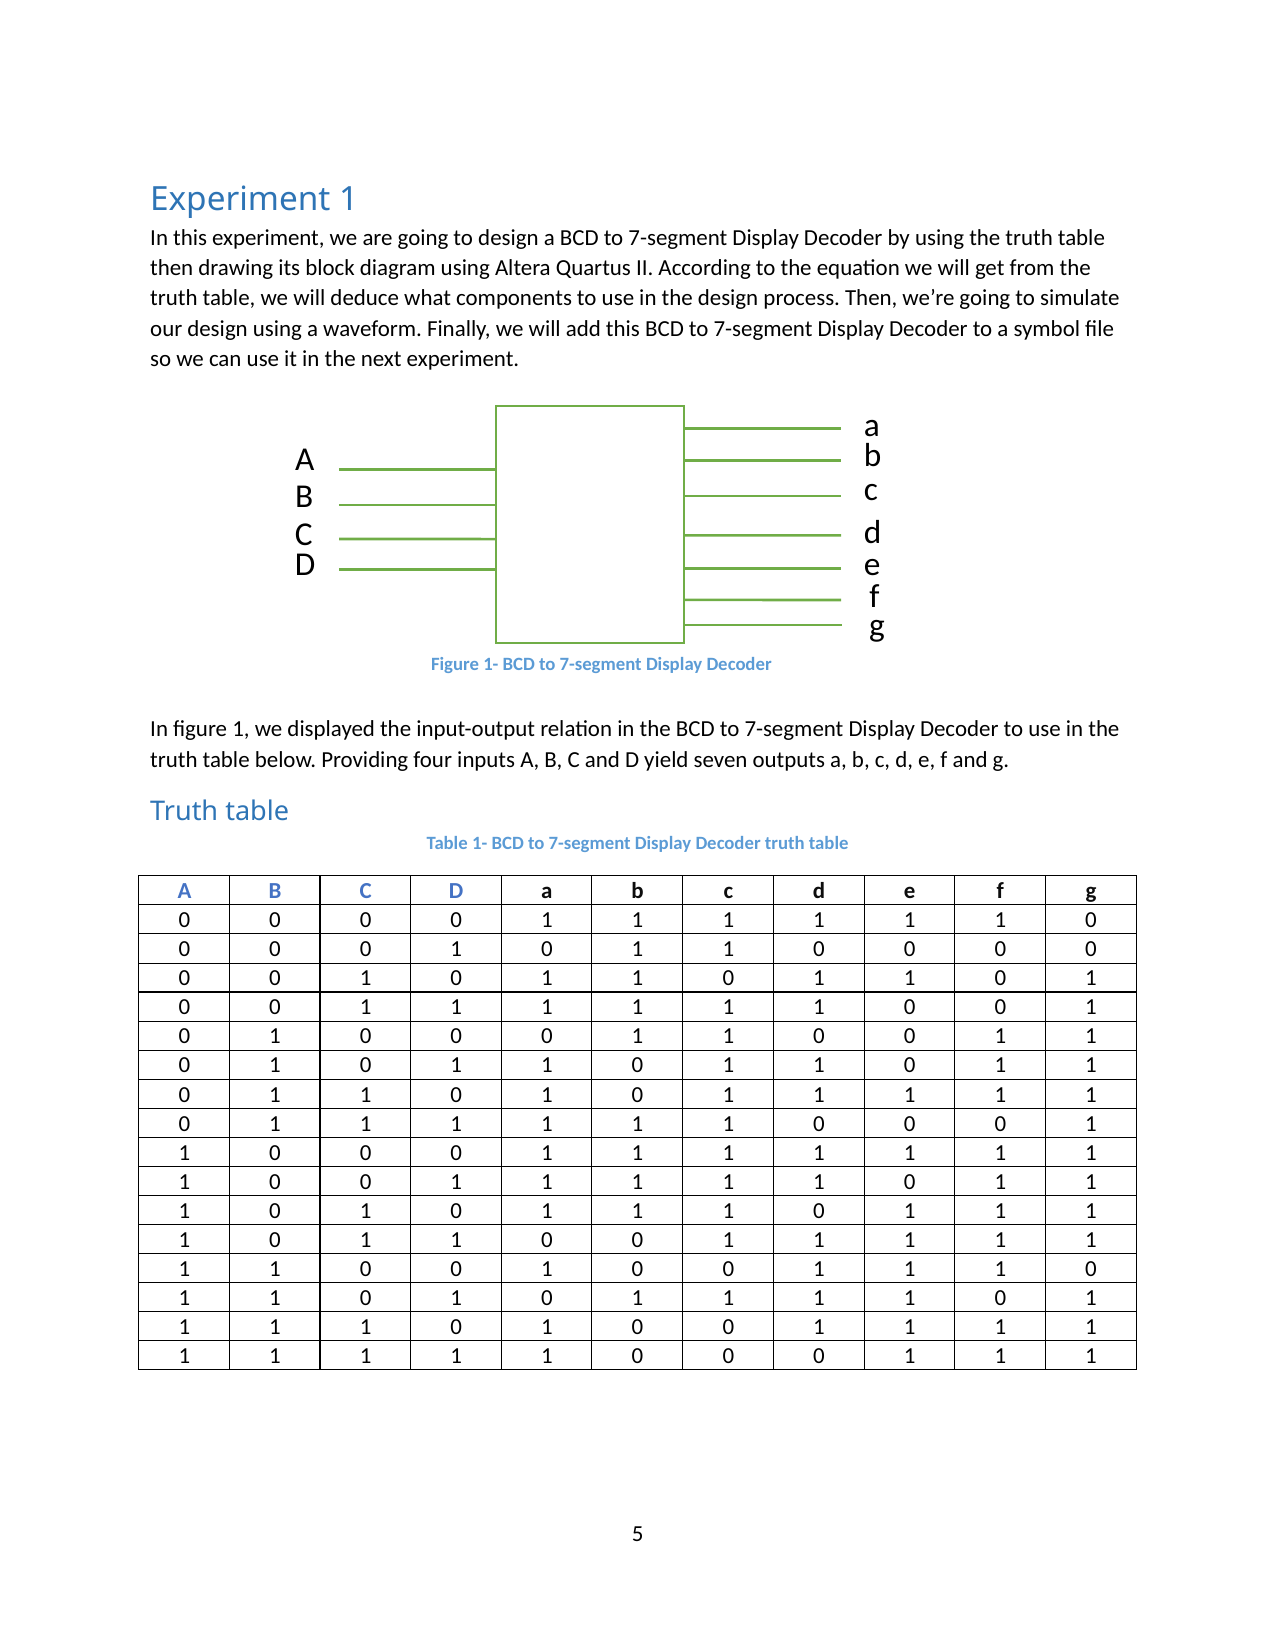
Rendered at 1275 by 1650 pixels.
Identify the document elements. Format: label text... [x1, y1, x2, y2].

table_cell 1 [230, 1080, 319, 1108]
table_cell 1 [592, 1283, 682, 1311]
table_cell 0 [230, 934, 319, 962]
table_cell 1 [502, 1254, 591, 1282]
table_cell 0 [865, 1167, 954, 1195]
table_cell 1 [774, 1080, 864, 1108]
table_cell 1 [139, 1167, 229, 1195]
table_cell 0 [1046, 1254, 1136, 1282]
table_cell 0 [139, 1109, 229, 1137]
table_cell 1 [683, 1167, 773, 1195]
text Table 1- BCD to 7-segment Display Decoder truth table [150, 831, 1125, 854]
table_cell 0 [955, 993, 1045, 1021]
table_cell 0 [139, 1022, 229, 1049]
table_cell 1 [774, 1051, 864, 1079]
table_cell 1 [411, 934, 501, 962]
table_cell 1 [321, 964, 410, 991]
table_cell 1 [502, 1196, 591, 1224]
table_cell 1 [774, 1312, 864, 1340]
table_cell 1 [1046, 964, 1136, 991]
table_cell 1 [139, 1196, 229, 1224]
table_cell 0 [230, 1138, 319, 1166]
table_cell 1 [230, 1312, 319, 1340]
table_cell 0 [502, 1022, 591, 1049]
table_cell 1 [502, 964, 591, 991]
table_cell 1 [230, 1051, 319, 1079]
table_cell 1 [1046, 1022, 1136, 1049]
table_cell 1 [1046, 1196, 1136, 1224]
table_cell 1 [321, 993, 410, 1021]
table_cell 1 [1046, 1283, 1136, 1311]
table_cell 0 [683, 1254, 773, 1282]
table_cell 1 [139, 1225, 229, 1253]
table_cell 0 [321, 1051, 410, 1079]
table_cell 0 [955, 1283, 1045, 1311]
table_cell 1 [955, 1167, 1045, 1195]
text In this experiment, we are going to design a BCD to 7-segment Display Decoder by using the truth table then drawing its block diagram using Altera Quartus II. According to the equation we will get from the truth table, we will deduce what components to use in the design process. Then, we’re going to simulate our design using a waveform. Finally, we will add this BCD to 7-segment Display Decoder to a symbol file so we can use it in the next experiment. [150, 223, 1125, 372]
table_cell 1 [683, 1109, 773, 1137]
table_cell 1 [502, 1051, 591, 1079]
table_cell 0 [683, 1312, 773, 1340]
table_header A [139, 876, 229, 904]
table_cell 0 [321, 1254, 410, 1282]
table_cell 1 [411, 1341, 501, 1369]
table_cell 1 [955, 905, 1045, 933]
table_cell 0 [139, 964, 229, 991]
table_cell 1 [411, 1109, 501, 1137]
table_cell 1 [683, 1051, 773, 1079]
table_cell 1 [139, 1283, 229, 1311]
table_cell 1 [774, 1138, 864, 1166]
table_cell 1 [683, 905, 773, 933]
table_cell 0 [683, 1341, 773, 1369]
table_header D [411, 876, 501, 904]
table_cell 0 [321, 934, 410, 962]
table_cell 1 [683, 1196, 773, 1224]
table_cell 1 [774, 1225, 864, 1253]
table_cell 1 [411, 1051, 501, 1079]
table_cell 0 [1046, 934, 1136, 962]
table_cell 1 [502, 1080, 591, 1108]
table_cell 1 [865, 1341, 954, 1369]
table_cell 0 [139, 934, 229, 962]
table_header c [683, 876, 773, 904]
table_cell 1 [321, 1225, 410, 1253]
table_cell 1 [865, 1138, 954, 1166]
table_cell 1 [1046, 1312, 1136, 1340]
table_cell 1 [139, 1312, 229, 1340]
table_cell 1 [139, 1138, 229, 1166]
table_cell 1 [955, 1080, 1045, 1108]
table_cell 0 [411, 1138, 501, 1166]
table_cell 0 [411, 964, 501, 991]
table_cell 0 [321, 1167, 410, 1195]
table_cell 1 [774, 905, 864, 933]
table_cell 0 [592, 1341, 682, 1369]
table_cell 0 [139, 993, 229, 1021]
table_cell 0 [139, 1051, 229, 1079]
table_cell 0 [774, 934, 864, 962]
table_cell 1 [411, 1225, 501, 1253]
table_header f [955, 876, 1045, 904]
table_cell 1 [683, 1022, 773, 1049]
table_cell 1 [955, 1312, 1045, 1340]
table_cell 0 [774, 1341, 864, 1369]
table_cell 0 [774, 1196, 864, 1224]
table_cell 1 [139, 1341, 229, 1369]
table_cell 0 [592, 1225, 682, 1253]
table_cell 1 [411, 1283, 501, 1311]
table_cell 1 [683, 1138, 773, 1166]
table_cell 1 [502, 1341, 591, 1369]
table_cell 1 [865, 964, 954, 991]
table_header g [1046, 876, 1136, 904]
table_cell 1 [502, 993, 591, 1021]
table_cell 1 [230, 1283, 319, 1311]
table_cell 1 [592, 1196, 682, 1224]
table_header C [321, 876, 410, 904]
table_cell 1 [683, 1080, 773, 1108]
table_cell 1 [230, 1254, 319, 1282]
table_cell 1 [774, 964, 864, 991]
table_cell 1 [774, 993, 864, 1021]
table_cell 1 [955, 1196, 1045, 1224]
table_cell 1 [865, 1225, 954, 1253]
table_cell 1 [321, 1196, 410, 1224]
table_cell 1 [865, 1312, 954, 1340]
table_cell 1 [321, 1080, 410, 1108]
table_cell 0 [230, 905, 319, 933]
table_cell 0 [230, 1225, 319, 1253]
table_cell 1 [683, 1283, 773, 1311]
table_cell 1 [592, 905, 682, 933]
table_cell 1 [230, 1341, 319, 1369]
subtitle Experiment 1 [150, 175, 1125, 220]
table_cell 0 [592, 1312, 682, 1340]
table_cell 1 [865, 905, 954, 933]
table_cell 0 [230, 1196, 319, 1224]
table_cell 0 [955, 964, 1045, 991]
table_cell 1 [865, 1283, 954, 1311]
table_cell 0 [321, 1138, 410, 1166]
table_cell 1 [865, 1080, 954, 1108]
table_header B [230, 876, 319, 904]
table_cell 0 [865, 934, 954, 962]
table_cell 1 [1046, 1080, 1136, 1108]
table_cell 0 [502, 1283, 591, 1311]
table_cell 1 [592, 1022, 682, 1049]
subtitle Truth table [150, 792, 1125, 828]
table_cell 1 [1046, 1051, 1136, 1079]
table_cell 1 [502, 905, 591, 933]
table_cell 0 [865, 993, 954, 1021]
table_cell 0 [683, 964, 773, 991]
table_cell 1 [683, 993, 773, 1021]
table_cell 0 [411, 1254, 501, 1282]
table_cell 1 [774, 1167, 864, 1195]
table_cell 0 [230, 993, 319, 1021]
table_cell 1 [321, 1341, 410, 1369]
table_cell 1 [955, 1022, 1045, 1049]
table_cell 1 [321, 1312, 410, 1340]
table_cell 1 [592, 993, 682, 1021]
table_cell 0 [774, 1022, 864, 1049]
table_cell 0 [955, 934, 1045, 962]
table_cell 1 [1046, 1138, 1136, 1166]
table_cell 1 [865, 1254, 954, 1282]
table_cell 1 [502, 1312, 591, 1340]
table_cell 1 [865, 1196, 954, 1224]
table_cell 1 [683, 934, 773, 962]
table_cell 1 [1046, 1341, 1136, 1369]
table_cell 0 [502, 934, 591, 962]
table_cell 1 [955, 1138, 1045, 1166]
table_cell 0 [865, 1051, 954, 1079]
table_cell 0 [321, 1022, 410, 1049]
table_cell 0 [411, 1196, 501, 1224]
table_cell 0 [592, 1254, 682, 1282]
table_cell 1 [955, 1051, 1045, 1079]
table_cell 0 [865, 1022, 954, 1049]
table_cell 0 [411, 1312, 501, 1340]
table_cell 1 [1046, 1167, 1136, 1195]
table_cell 1 [955, 1254, 1045, 1282]
table_header b [592, 876, 682, 904]
table_cell 1 [411, 993, 501, 1021]
table_cell 0 [592, 1051, 682, 1079]
table_header d [774, 876, 864, 904]
table_cell 0 [592, 1080, 682, 1108]
table_cell 1 [502, 1109, 591, 1137]
table_cell 0 [230, 964, 319, 991]
table_cell 1 [592, 1109, 682, 1137]
table_cell 0 [411, 1022, 501, 1049]
table_cell 1 [502, 1138, 591, 1166]
table_cell 1 [139, 1254, 229, 1282]
table_header a [502, 876, 591, 904]
table_cell 0 [955, 1109, 1045, 1137]
table_cell 0 [321, 1283, 410, 1311]
table_cell 1 [774, 1254, 864, 1282]
table_cell 0 [865, 1109, 954, 1137]
table_cell 1 [1046, 1225, 1136, 1253]
table_header e [865, 876, 954, 904]
table_cell 0 [139, 905, 229, 933]
table_cell 0 [502, 1225, 591, 1253]
table_cell 1 [774, 1283, 864, 1311]
table_cell 1 [230, 1109, 319, 1137]
table_cell 1 [411, 1167, 501, 1195]
table_cell 0 [411, 905, 501, 933]
table_cell 0 [230, 1167, 319, 1195]
table_cell 1 [592, 934, 682, 962]
table_cell 1 [592, 1138, 682, 1166]
table_cell 1 [1046, 993, 1136, 1021]
table_cell 1 [955, 1225, 1045, 1253]
table_cell 1 [230, 1022, 319, 1049]
table_cell 1 [955, 1341, 1045, 1369]
table_cell 0 [139, 1080, 229, 1108]
table_cell 1 [1046, 1109, 1136, 1137]
table_cell 0 [774, 1109, 864, 1137]
table_cell 1 [592, 1167, 682, 1195]
table_cell 1 [321, 1109, 410, 1137]
table_cell 0 [1046, 905, 1136, 933]
table_cell 1 [683, 1225, 773, 1253]
table_cell 1 [592, 964, 682, 991]
table_cell 0 [321, 905, 410, 933]
text In figure 1, we displayed the input-output relation in the BCD to 7-segment Display Decoder to use in the truth table below. Providing four inputs A, B, C and D yield seven outputs a, b, c, d, e, f and g. [150, 714, 1125, 773]
table_cell 1 [502, 1167, 591, 1195]
table_cell 0 [411, 1080, 501, 1108]
